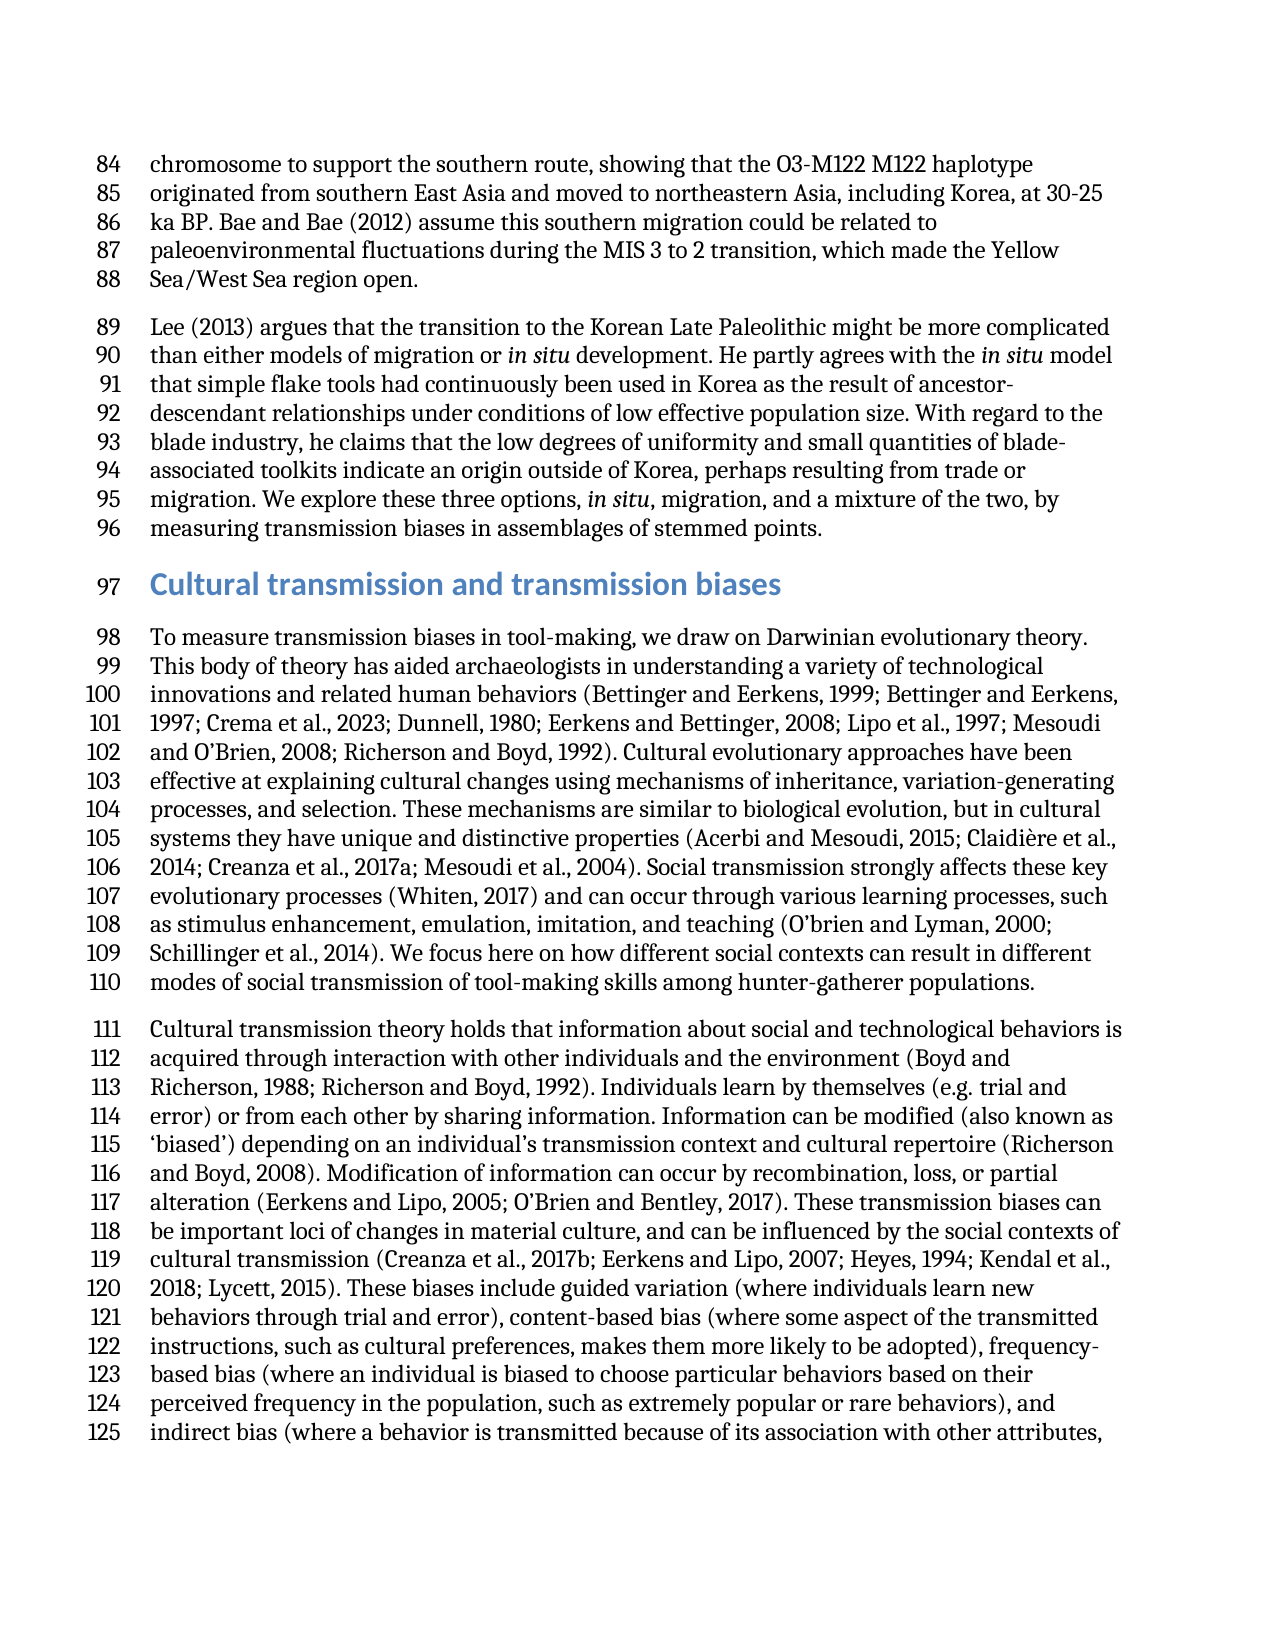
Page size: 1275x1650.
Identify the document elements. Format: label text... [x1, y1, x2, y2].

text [150, 150, 1125, 294]
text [150, 1015, 1125, 1447]
text Lee (2013) argues that the transition to the Korean Late Paleolithic might be more complicated than either models of migration or in situ development. He partly agrees with the in situ model that simple flake tools had continuously been used in Korea as the result of ancestor-descendant relationships under conditions of low effective population size. With regard to the blade industry, he claims that the low degrees of uniformity and small quantities of blade-associated toolkits indicate an origin outside of Korea, perhaps resulting from trade or migration. We explore these three options, in situ, migration, and a mixture of the two, by measuring transmission biases in assemblages of stemmed points. [150, 312, 1125, 542]
text To measure transmission biases in tool-making, we draw on Darwinian evolutionary theory. This body of theory has aided archaeologists in understanding a variety of technological innovations and related human behaviors (Bettinger and Eerkens, 1999; Bettinger and Eerkens, 1997; Crema et al., 2023; Dunnell, 1980; Eerkens and Bettinger, 2008; Lipo et al., 1997; Mesoudi and O’Brien, 2008; Richerson and Boyd, 1992). Cultural evolutionary approaches have been effective at explaining cultural changes using mechanisms of inheritance, variation-generating processes, and selection. These mechanisms are similar to biological evolution, but in cultural systems they have unique and distinctive properties (Acerbi and Mesoudi, 2015; Claidière et al., 2014; Creanza et al., 2017a; Mesoudi et al., 2004). Social transmission strongly affects these key evolutionary processes (Whiten, 2017) and can occur through various learning processes, such as stimulus enhancement, emulation, imitation, and teaching (O’brien and Lyman, 2000; Schillinger et al., 2014). We focus here on how different social contexts can result in different modes of social transmission of tool-making skills among hunter-gatherer populations. [150, 623, 1125, 997]
subtitle Cultural transmission and transmission biases [150, 563, 1125, 604]
